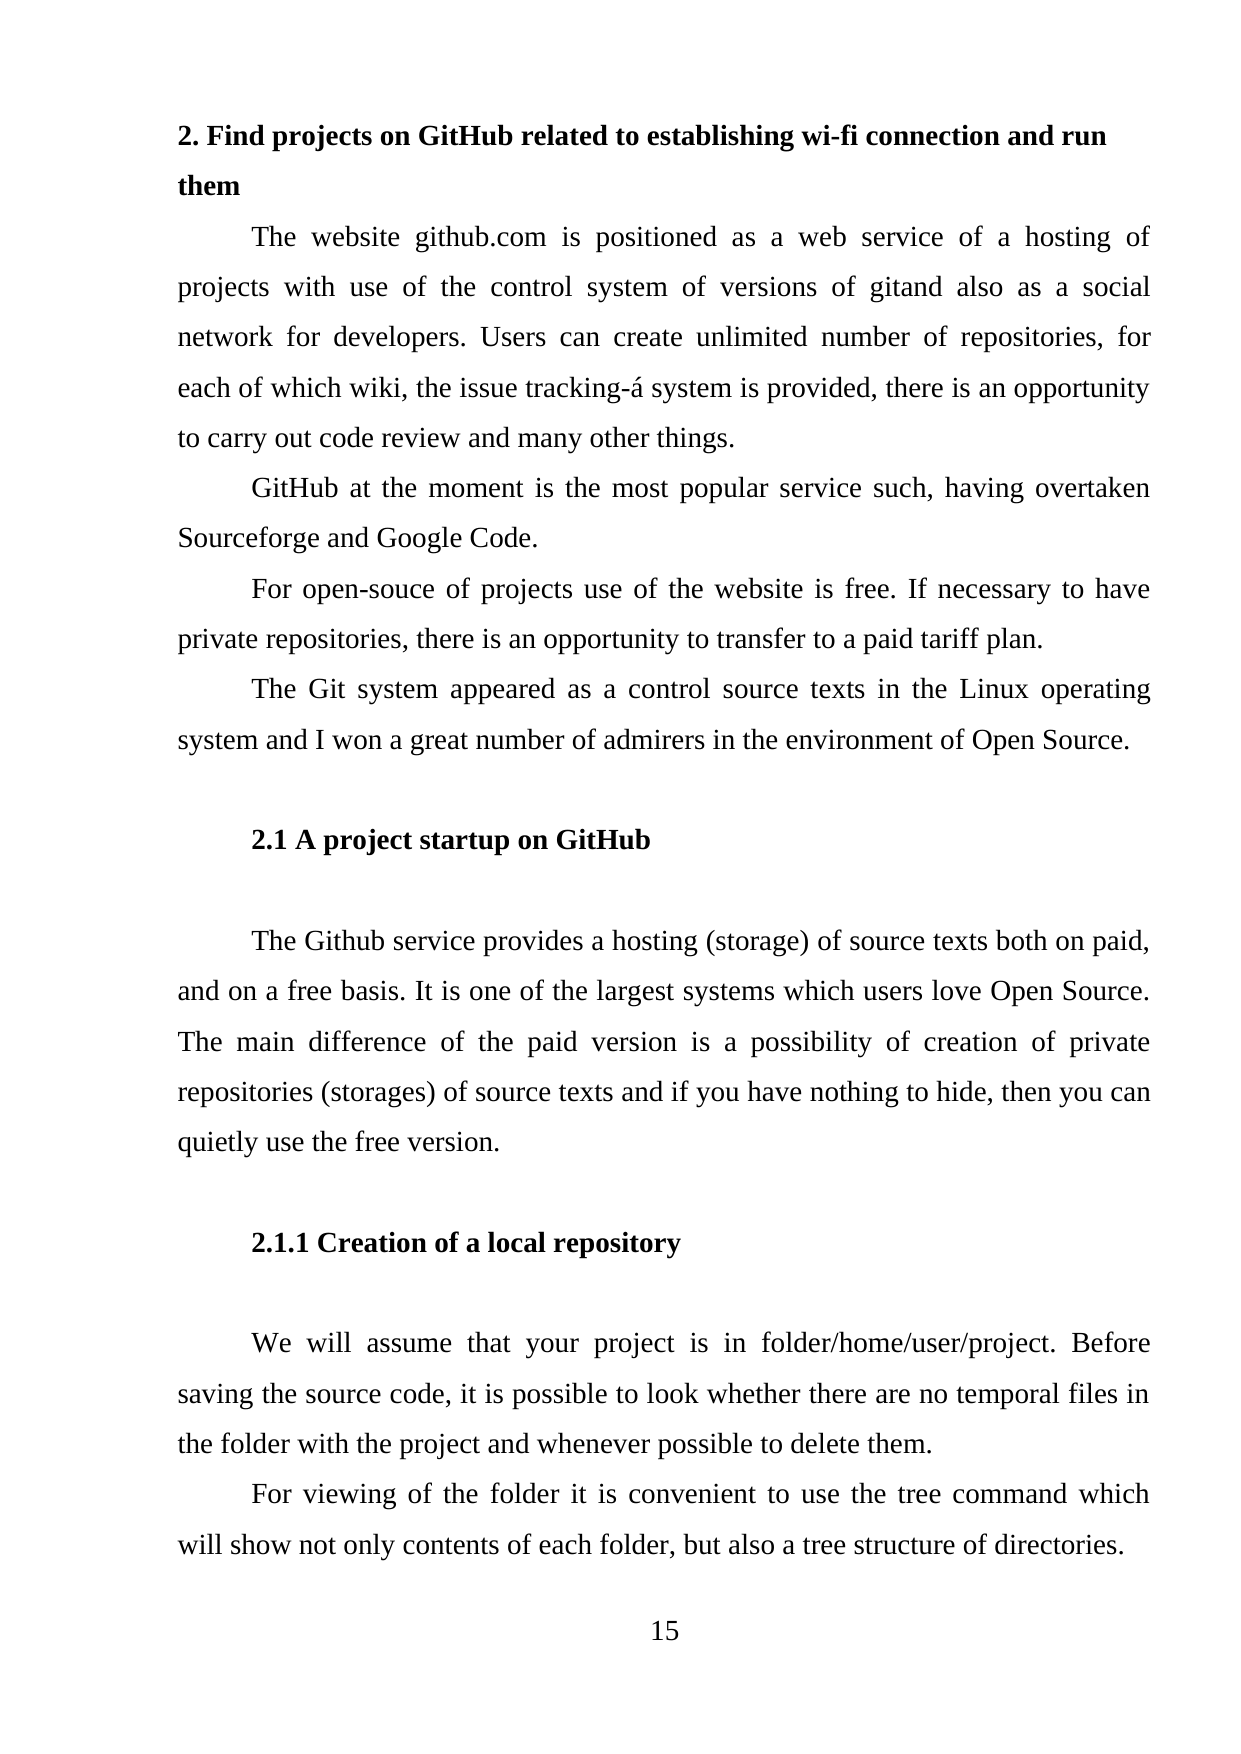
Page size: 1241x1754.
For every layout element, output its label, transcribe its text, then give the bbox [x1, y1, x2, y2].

text 2.1.1 Creation of a local repository [177, 1225, 1152, 1258]
text We will assume that your project is in folder/home/user/project. Before saving the source code, it is possible to look whether there are no temporal files in the folder with the project and whenever possible to delete them. [177, 1326, 1152, 1460]
text The Git system appeared as a control source texts in the Linux operating system and I won a great number of admirers in the environment of Open Source. [177, 672, 1152, 755]
text The Github service provides a hosting (storage) of source texts both on paid, and on a free basis. It is one of the largest systems which users love Open Source. The main difference of the paid version is a possibility of creation of private repositories (storages) of source texts and if you have nothing to hide, then you can quietly use the free version. [177, 923, 1152, 1158]
text GitHub at the moment is the most popular service such, having overtaken Sourceforge and Google Code. [177, 470, 1152, 554]
subtitle 2. Find projects on GitHub related to establishing wi-fi connection and run them [177, 118, 1152, 202]
text For open-souce of projects use of the website is free. If necessary to have private repositories, there is an opportunity to transfer to a paid tariff plan. [177, 571, 1152, 655]
text For viewing of the folder it is convenient to use the tree command which will show not only contents of each folder, but also a tree structure of directories. [177, 1477, 1152, 1560]
subtitle 2.1 A project startup on GitHub [177, 822, 1152, 856]
text The website github.com is positioned as a web service of a hosting of projects with use of the control system of versions of gitand also as a social network for developers. Users can create unlimited number of repositories, for each of which wiki, the issue tracking-á system is provided, there is an opportunity to carry out code review and many other things. [177, 219, 1152, 453]
